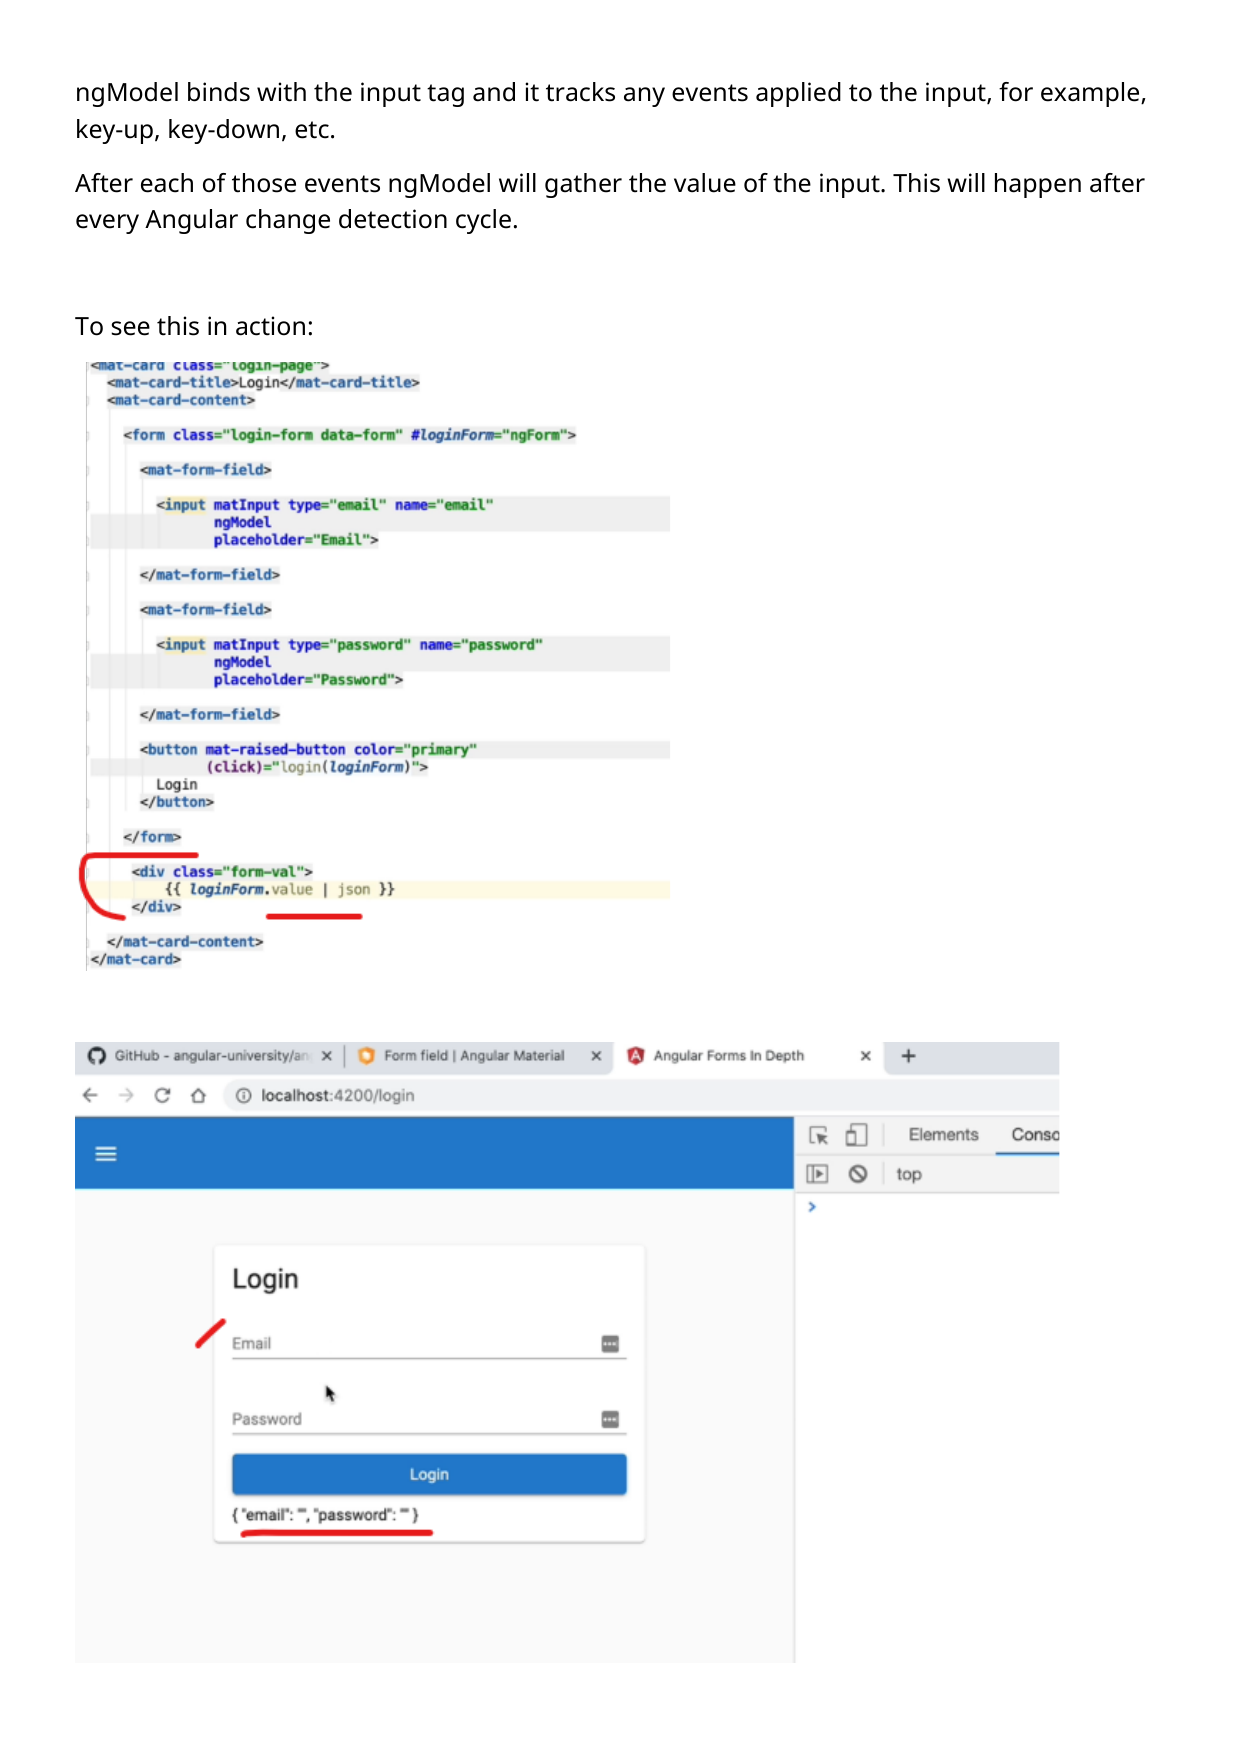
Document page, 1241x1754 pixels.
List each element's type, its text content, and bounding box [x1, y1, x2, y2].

text After each of those events ngModel will gather the value of the input. This will happen after every Angular change detection cycle. [75, 165, 1165, 236]
picture [75, 362, 671, 971]
text ngModel binds with the input tag and it tracks any events applied to the input, for example, key-up, key-down, etc. [75, 75, 1165, 146]
picture [75, 1042, 1060, 1663]
text To see this in action: [75, 309, 1165, 343]
